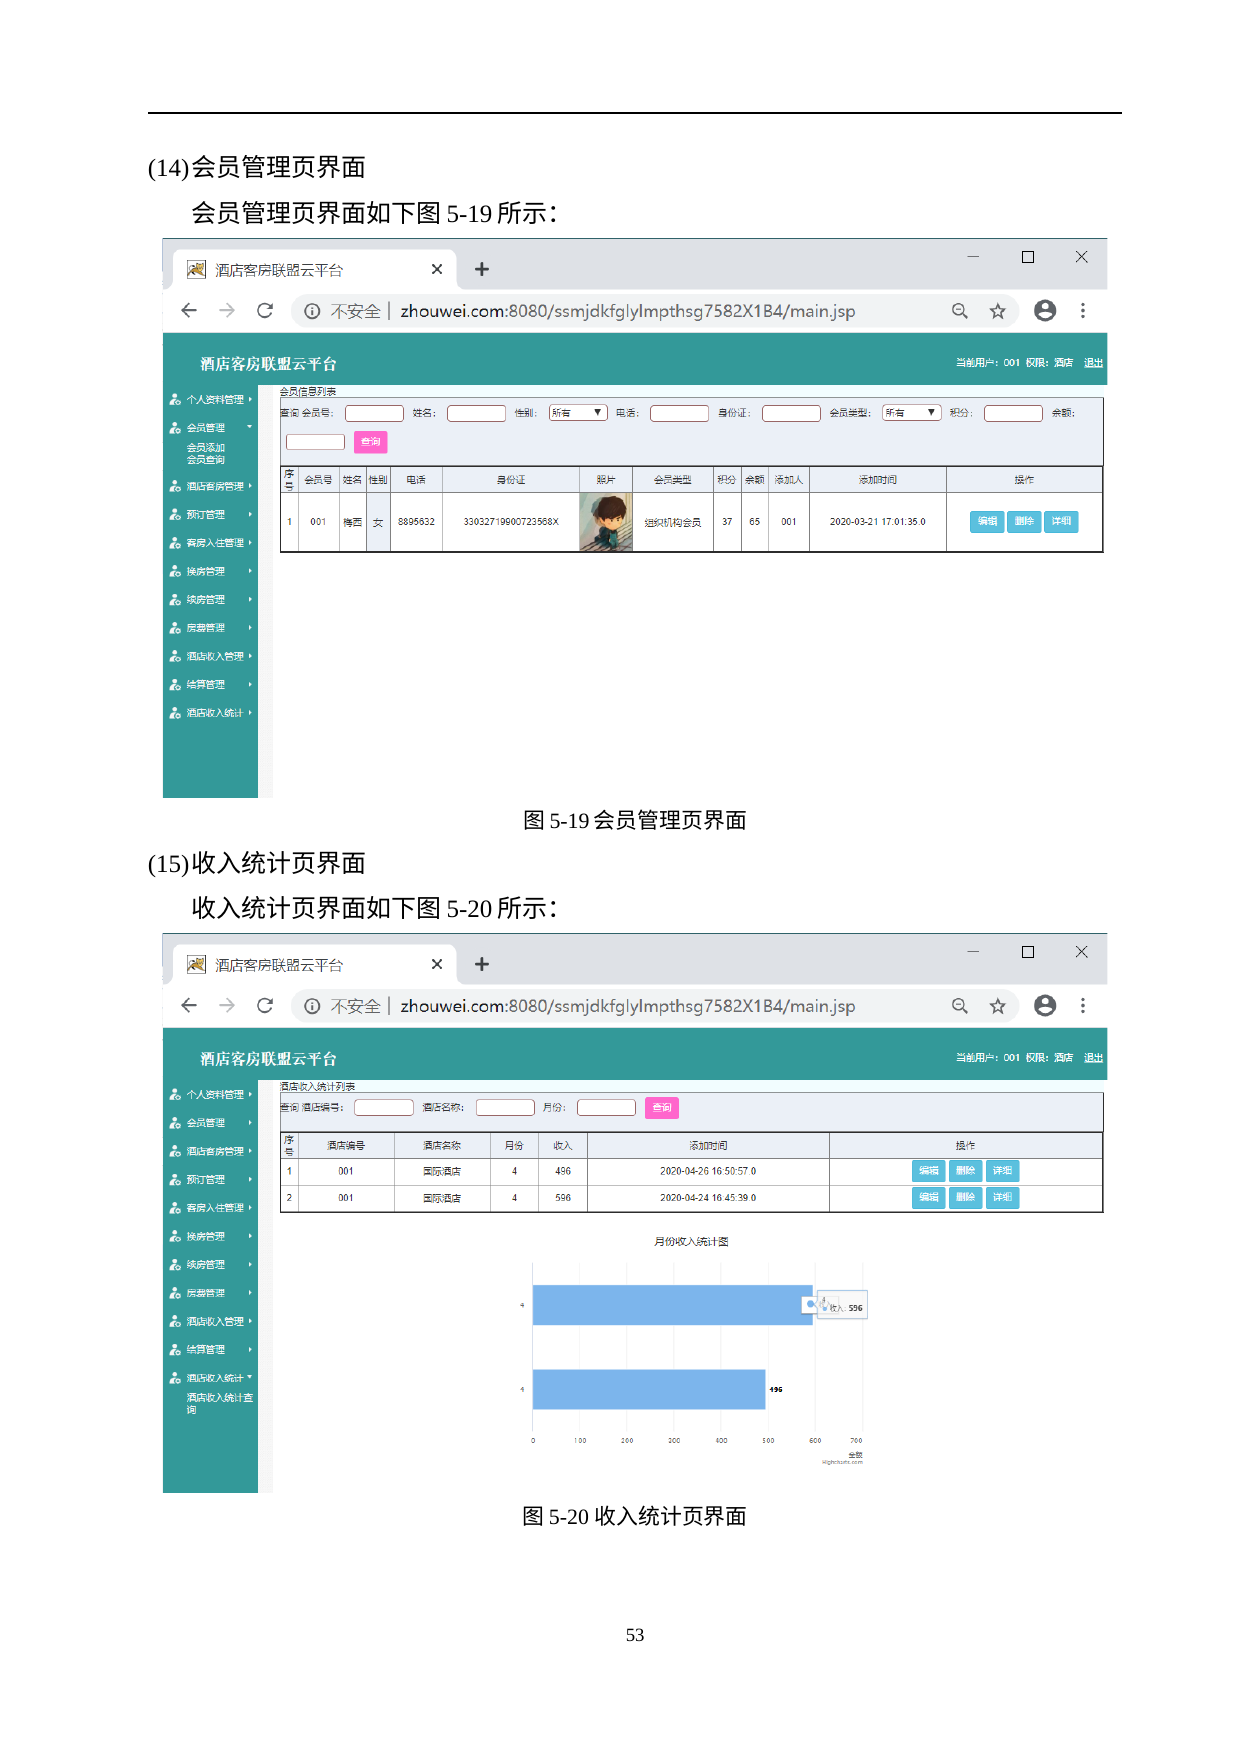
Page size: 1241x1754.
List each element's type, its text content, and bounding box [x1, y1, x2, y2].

list 收入统计页界面 [148, 843, 1122, 879]
text 会员管理页界面如下图5-19所示： [148, 193, 1122, 229]
list 会员管理页界面 [148, 148, 1122, 184]
text 收入统计页界面如下图5-20所示： [148, 888, 1122, 925]
text 图5-20 收入统计页界面 [148, 1499, 1122, 1531]
text 图5-19会员管理页界面 [148, 803, 1122, 835]
picture [162, 238, 1108, 798]
picture [162, 933, 1108, 1493]
